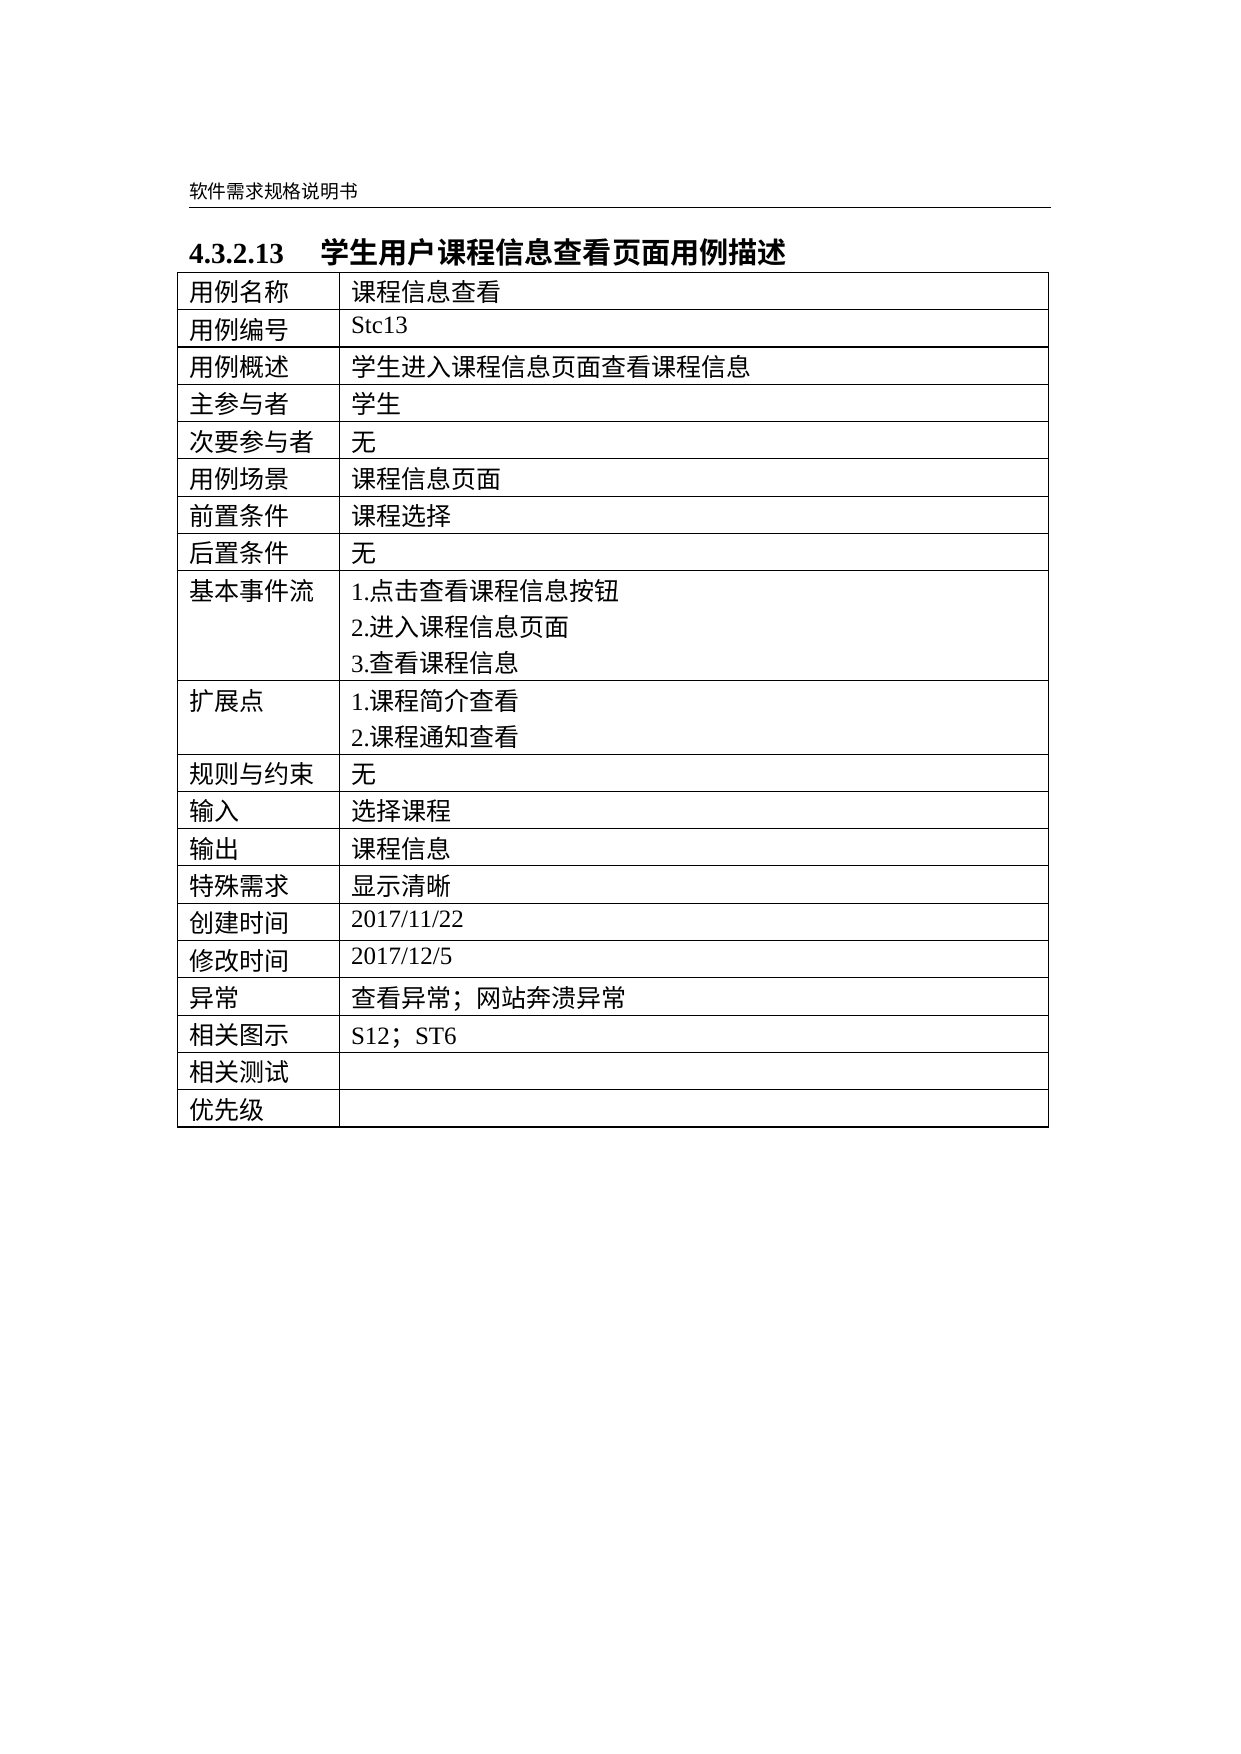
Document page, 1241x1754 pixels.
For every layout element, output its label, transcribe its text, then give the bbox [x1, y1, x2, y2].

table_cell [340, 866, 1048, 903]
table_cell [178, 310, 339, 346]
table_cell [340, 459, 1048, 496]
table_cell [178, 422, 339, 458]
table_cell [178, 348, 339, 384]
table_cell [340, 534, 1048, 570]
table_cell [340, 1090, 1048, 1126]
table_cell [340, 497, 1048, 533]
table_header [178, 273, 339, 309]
subtitle 学生用户课程信息查看页面用例描述 [189, 229, 1051, 272]
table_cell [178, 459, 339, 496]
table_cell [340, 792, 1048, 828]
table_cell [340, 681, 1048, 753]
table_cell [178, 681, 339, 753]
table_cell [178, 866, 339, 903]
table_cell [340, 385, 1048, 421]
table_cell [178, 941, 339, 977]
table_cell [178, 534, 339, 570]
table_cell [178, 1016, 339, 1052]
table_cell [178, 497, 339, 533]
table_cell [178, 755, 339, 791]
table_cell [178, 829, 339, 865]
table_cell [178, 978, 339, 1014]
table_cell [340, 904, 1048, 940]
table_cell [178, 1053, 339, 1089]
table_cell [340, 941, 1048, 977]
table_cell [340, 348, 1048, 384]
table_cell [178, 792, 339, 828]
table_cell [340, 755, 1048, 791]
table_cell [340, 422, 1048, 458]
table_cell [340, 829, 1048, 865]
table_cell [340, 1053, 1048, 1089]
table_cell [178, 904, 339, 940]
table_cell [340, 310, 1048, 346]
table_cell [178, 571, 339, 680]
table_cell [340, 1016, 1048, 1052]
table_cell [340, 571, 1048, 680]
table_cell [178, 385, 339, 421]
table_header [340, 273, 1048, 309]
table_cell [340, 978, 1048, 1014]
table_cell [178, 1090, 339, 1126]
